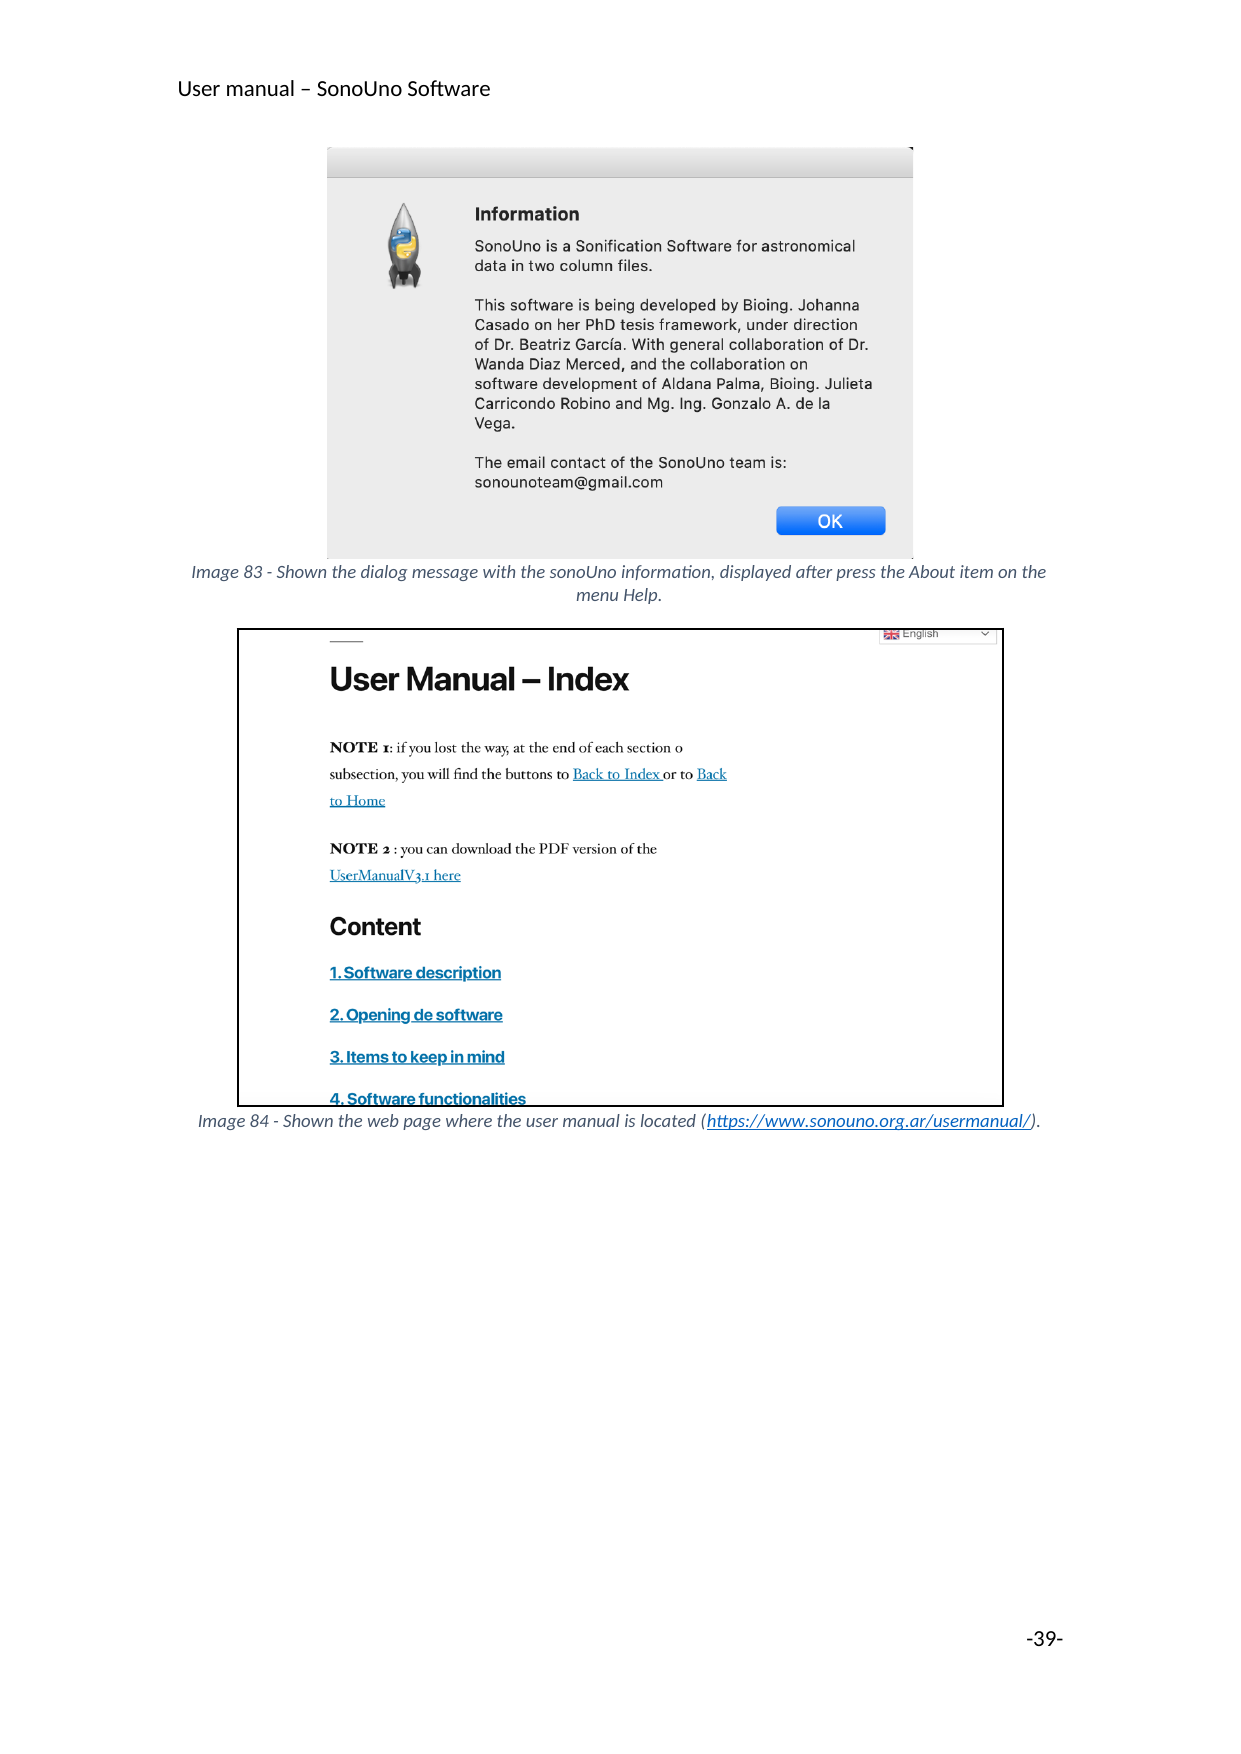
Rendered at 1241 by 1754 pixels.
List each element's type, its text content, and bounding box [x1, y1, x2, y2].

picture [239, 630, 1002, 1105]
text Image 83 - Shown the dialog message with the sonoUno information, displayed after press the About item on the menu Help. [177, 561, 1063, 607]
picture [327, 147, 914, 559]
text Image 84 - Shown the web page where the user manual is located (https://www.sonouno.org.ar/usermanual/). [177, 1109, 1063, 1132]
